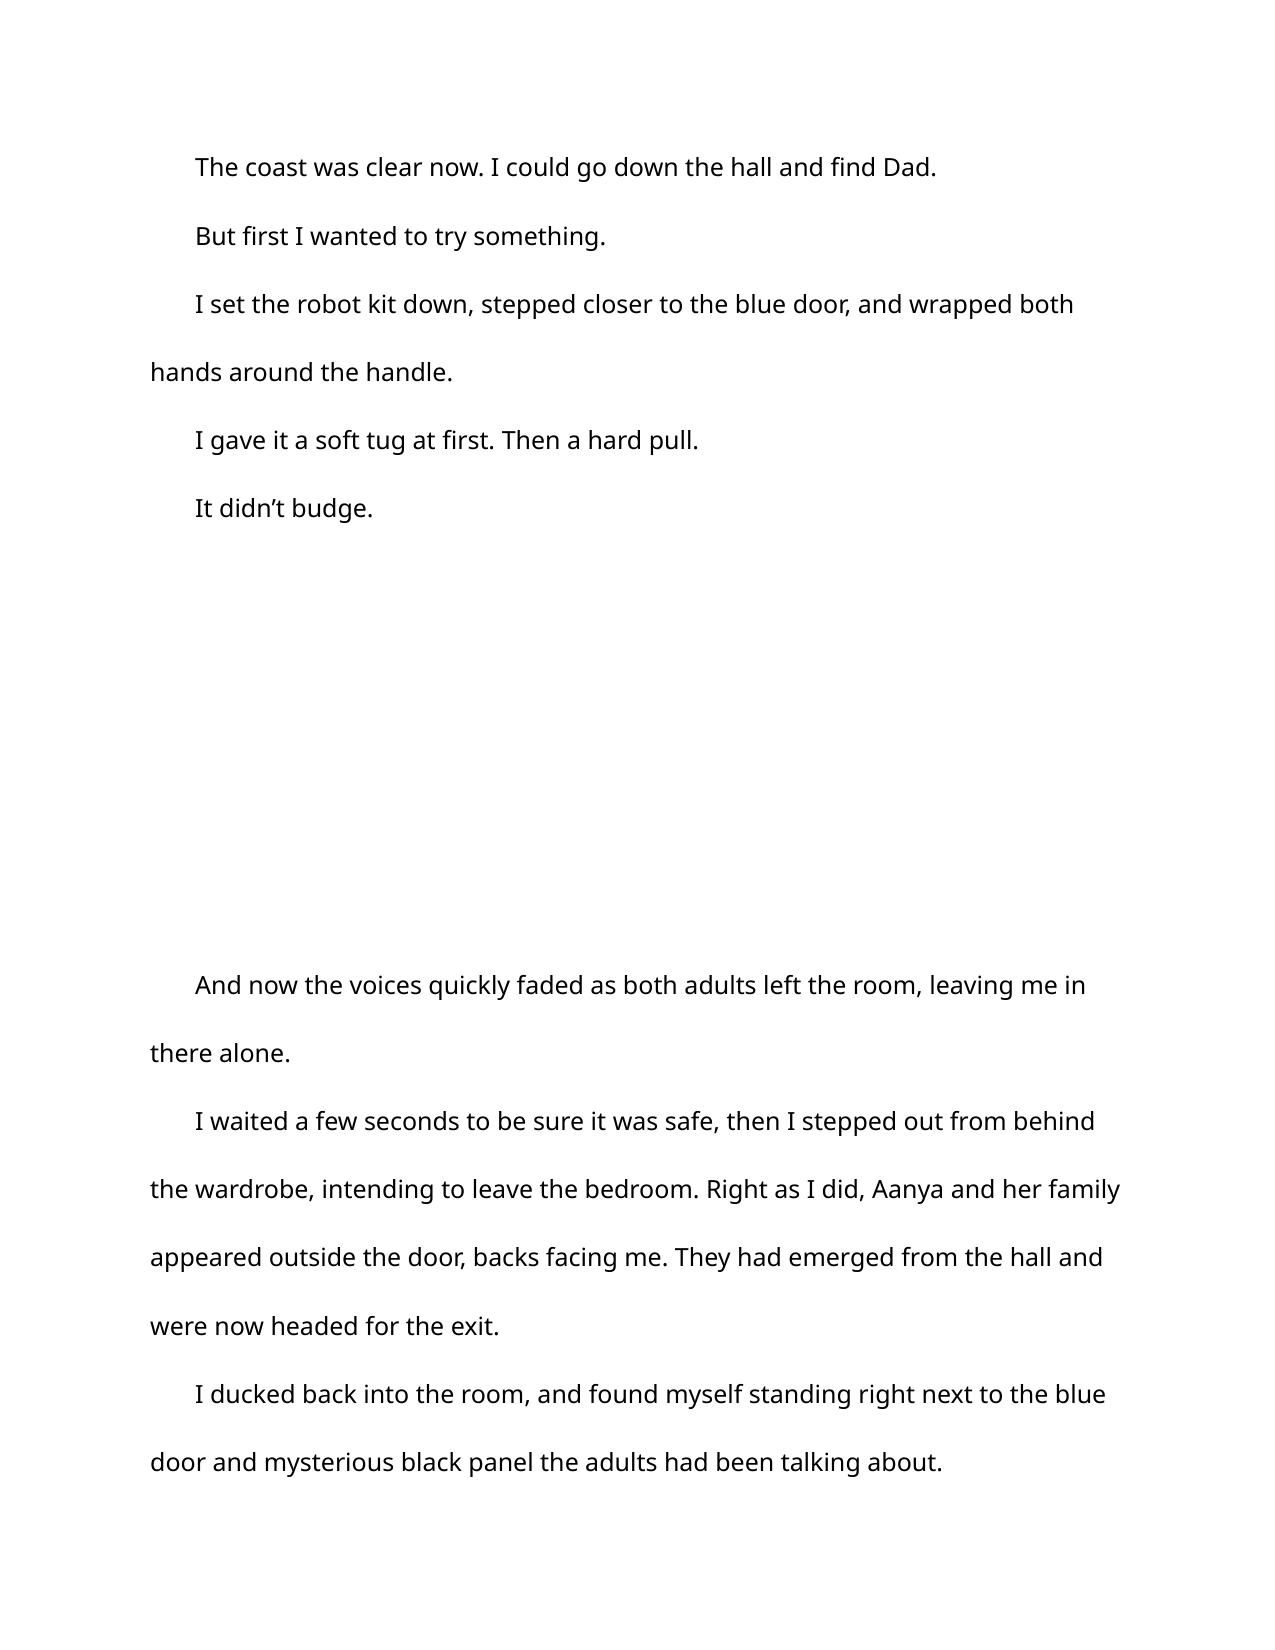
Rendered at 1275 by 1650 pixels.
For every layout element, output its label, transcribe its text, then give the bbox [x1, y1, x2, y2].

text I ducked back into the room, and found myself standing right next to the blue door and mysterious black panel the adults had been talking about. [150, 1376, 1125, 1478]
text It didn’t budge. [150, 491, 1125, 525]
text I set the robot kit down, stepped closer to the blue door, and wrapped both hands around the handle. [150, 286, 1125, 388]
text The coast was clear now. I could go down the hall and find Dad. [150, 150, 1125, 184]
text And now the voices quickly faded as both adults left the room, leaving me in there alone. [150, 967, 1125, 1070]
text I waited a few seconds to be sure it was safe, then I stepped out from behind the wardrobe, intending to leave the bedroom. Right as I did, Aanya and her family appeared outside the door, backs facing me. They had emerged from the hall and were now headed for the exit. [150, 1104, 1125, 1342]
text I gave it a soft tug at first. Then a hard pull. [150, 422, 1125, 457]
text But first I wanted to try something. [150, 218, 1125, 252]
